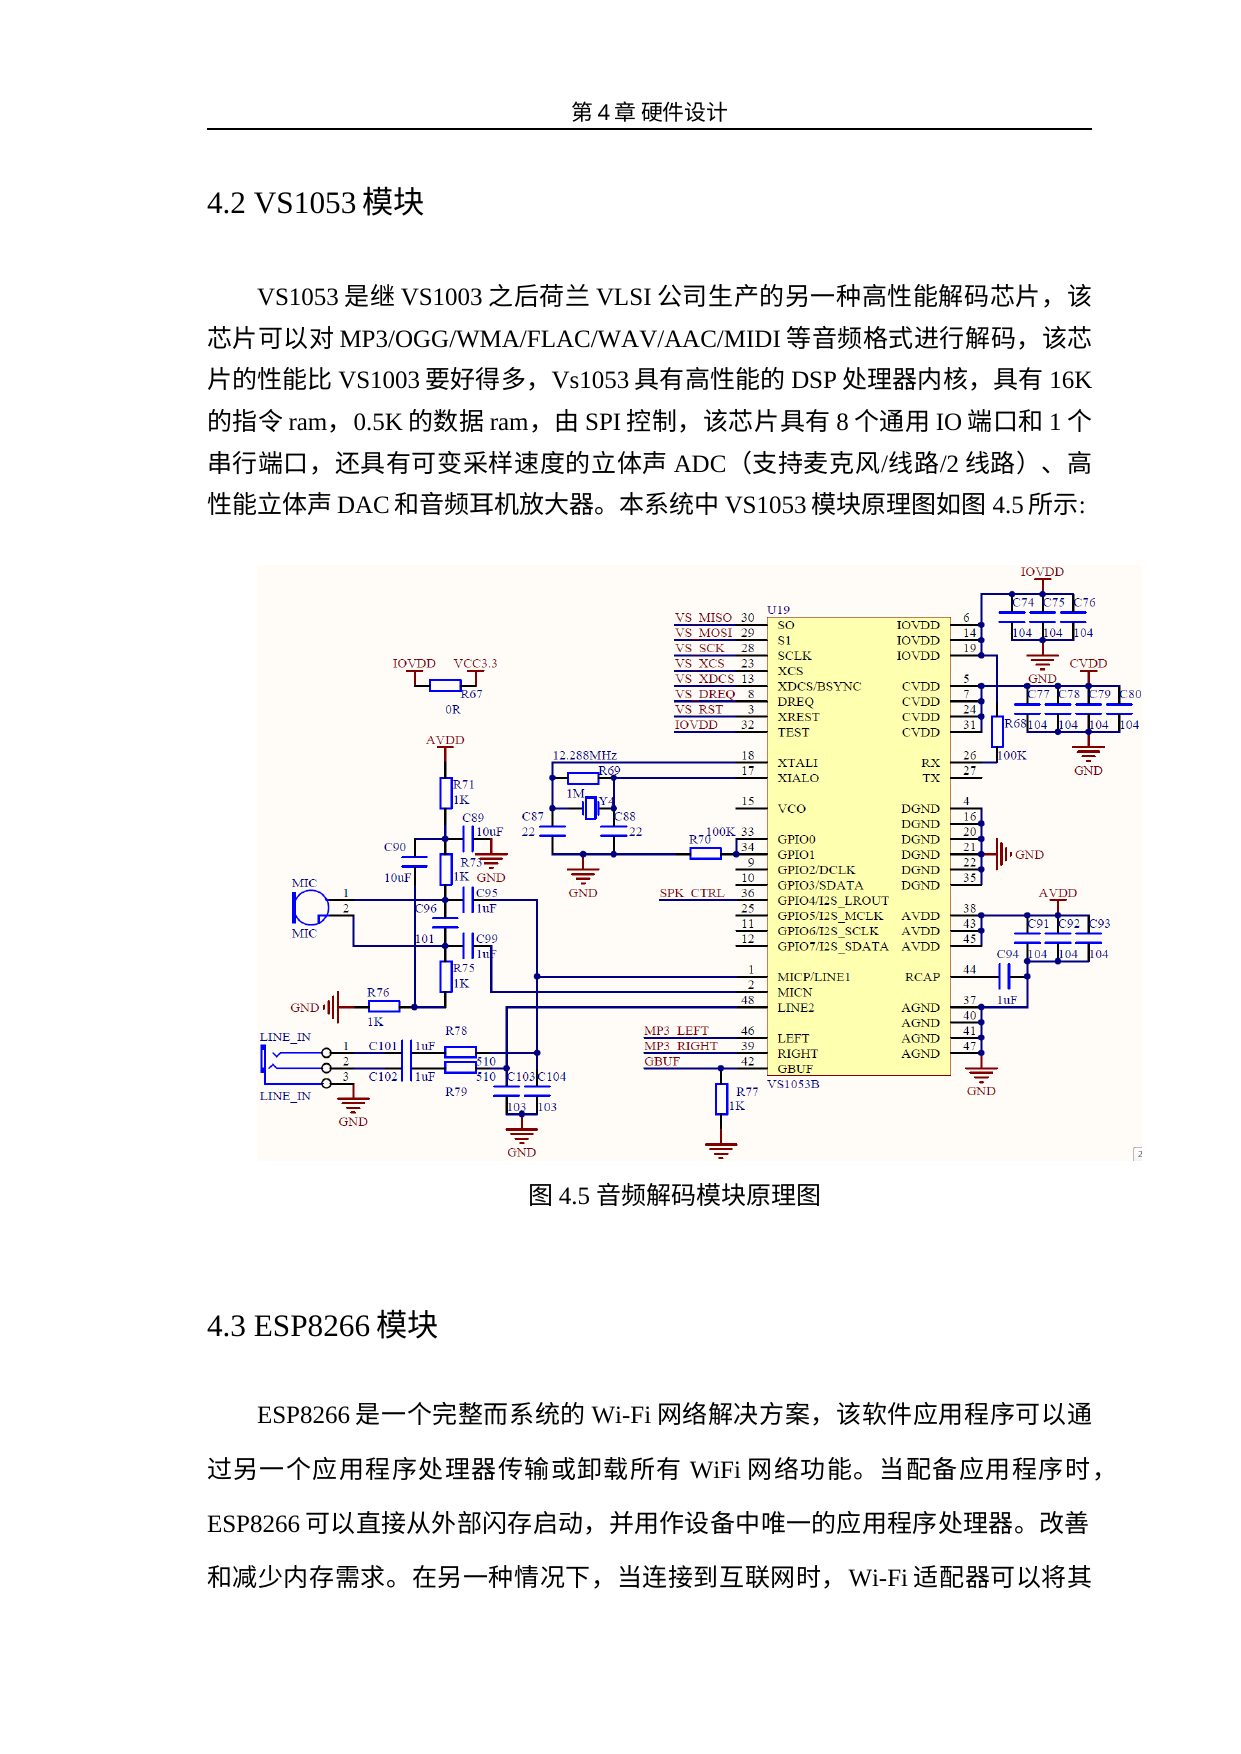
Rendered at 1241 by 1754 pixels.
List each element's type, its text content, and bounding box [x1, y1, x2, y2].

subtitle 4.2 VS1053模块 [207, 177, 1092, 222]
text 图4.5 音频解码模块原理图 [207, 1175, 1092, 1211]
subtitle 4.3 ESP8266模块 [207, 1300, 1092, 1345]
picture [256, 565, 1143, 1161]
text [207, 1395, 1092, 1594]
text VS1053是继VS1003之后荷兰VLSI公司生产的另一种高性能解码芯片，该芯片可以对MP3/OGG/WMA/FLAC/WAV/AAC/MIDI等音频格式进行解码，该芯片的性能比VS1003要好得多，Vs1053具有高性能的DSP处理器内核，具有16K的指令ram，0.5K的数据ram，由SPI控制，该芯片具有8个通用IO端口和1个串行端口，还具有可变采样速度的立体声ADC（支持麦克风/线路/2线路）、高性能立体声DAC和音频耳机放大器。本系统中VS1053模块原理图如图 4.5所示: [207, 272, 1092, 522]
